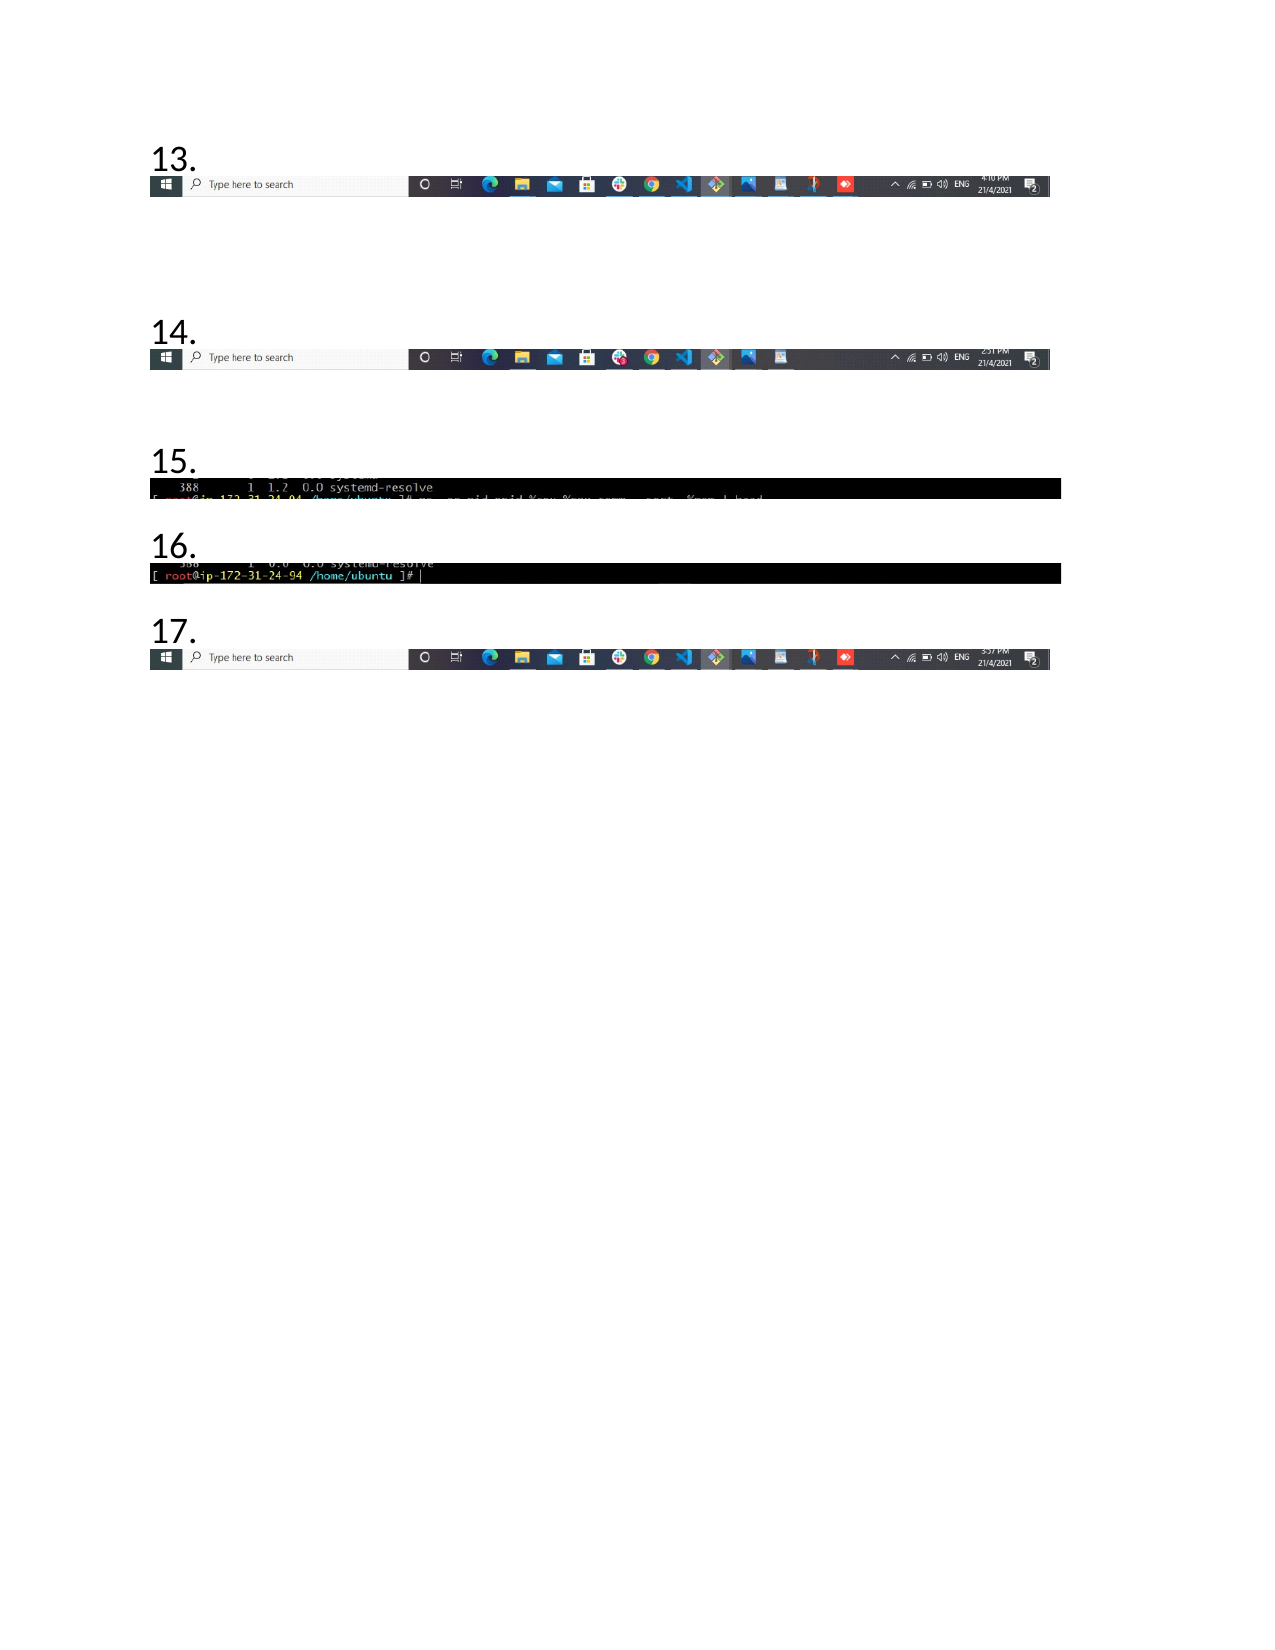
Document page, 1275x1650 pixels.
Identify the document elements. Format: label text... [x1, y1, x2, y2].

text 14. [150, 323, 1125, 349]
text 15. [150, 452, 1125, 478]
text 17. [150, 622, 1125, 649]
text 13. [150, 150, 1125, 177]
text 16. [150, 537, 1125, 564]
